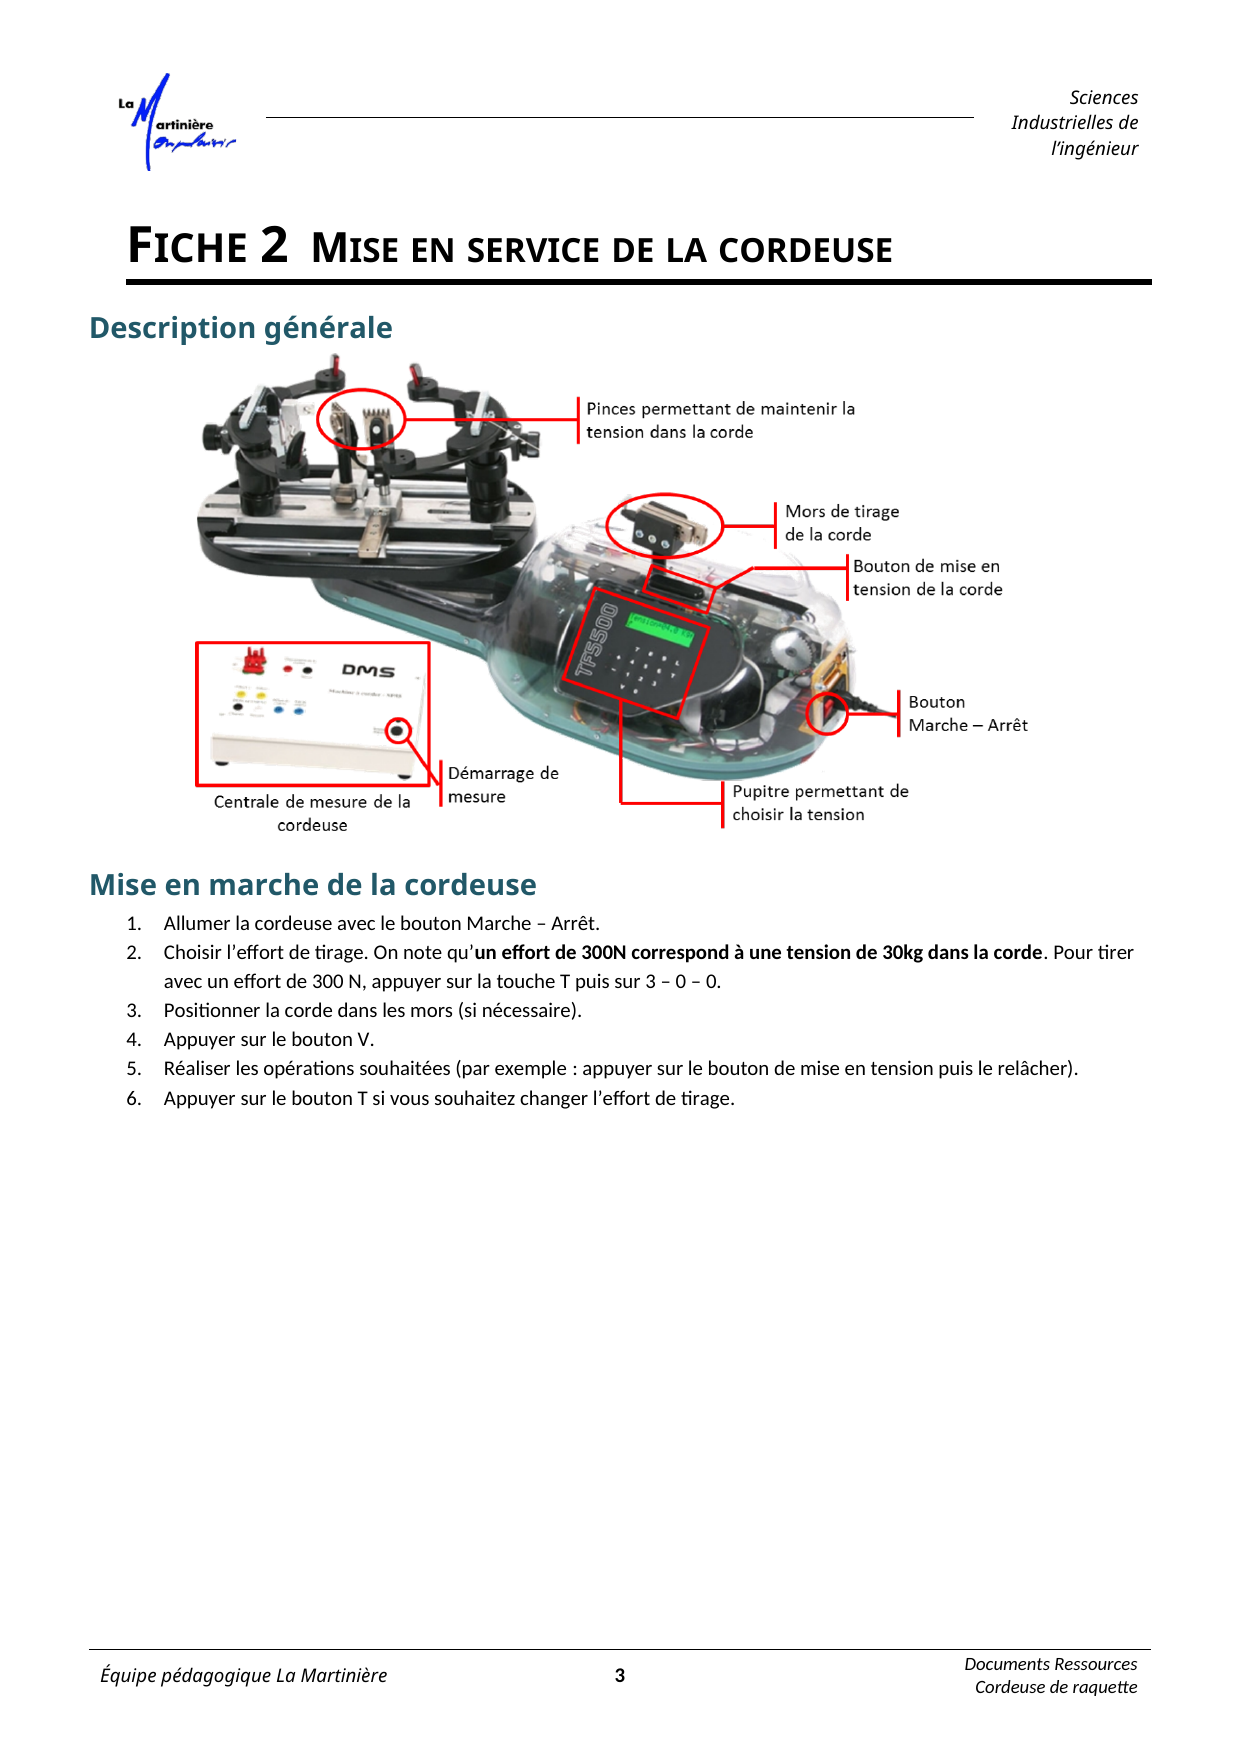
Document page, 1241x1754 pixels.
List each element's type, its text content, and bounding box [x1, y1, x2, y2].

list Appuyer sur le bouton V. [126, 1026, 1152, 1052]
list Allumer la cordeuse avec le bouton Marche – Arrêt. [126, 910, 1152, 935]
subtitle Mise en service de la cordeuse [126, 209, 1152, 279]
list Choisir l’effort de tirage. On note qu’un effort de 300N correspond à une tension de 30kg dans la corde. Pour tirer avec un effort de 300 N, appuyer sur la touche T puis sur 3 – 0 – 0. [126, 939, 1152, 993]
list Positionner la corde dans les mors (si nécessaire). [126, 997, 1152, 1023]
subtitle Description générale [89, 308, 1152, 347]
subtitle Mise en marche de la cordeuse [89, 864, 1152, 904]
picture [118, 73, 237, 171]
picture [195, 353, 1045, 848]
list Réaliser les opérations souhaitées (par exemple : appuyer sur le bouton de mise en tension puis le relâcher). [126, 1056, 1152, 1081]
list Appuyer sur le bouton T si vous souhaitez changer l’effort de tirage. [126, 1085, 1152, 1110]
